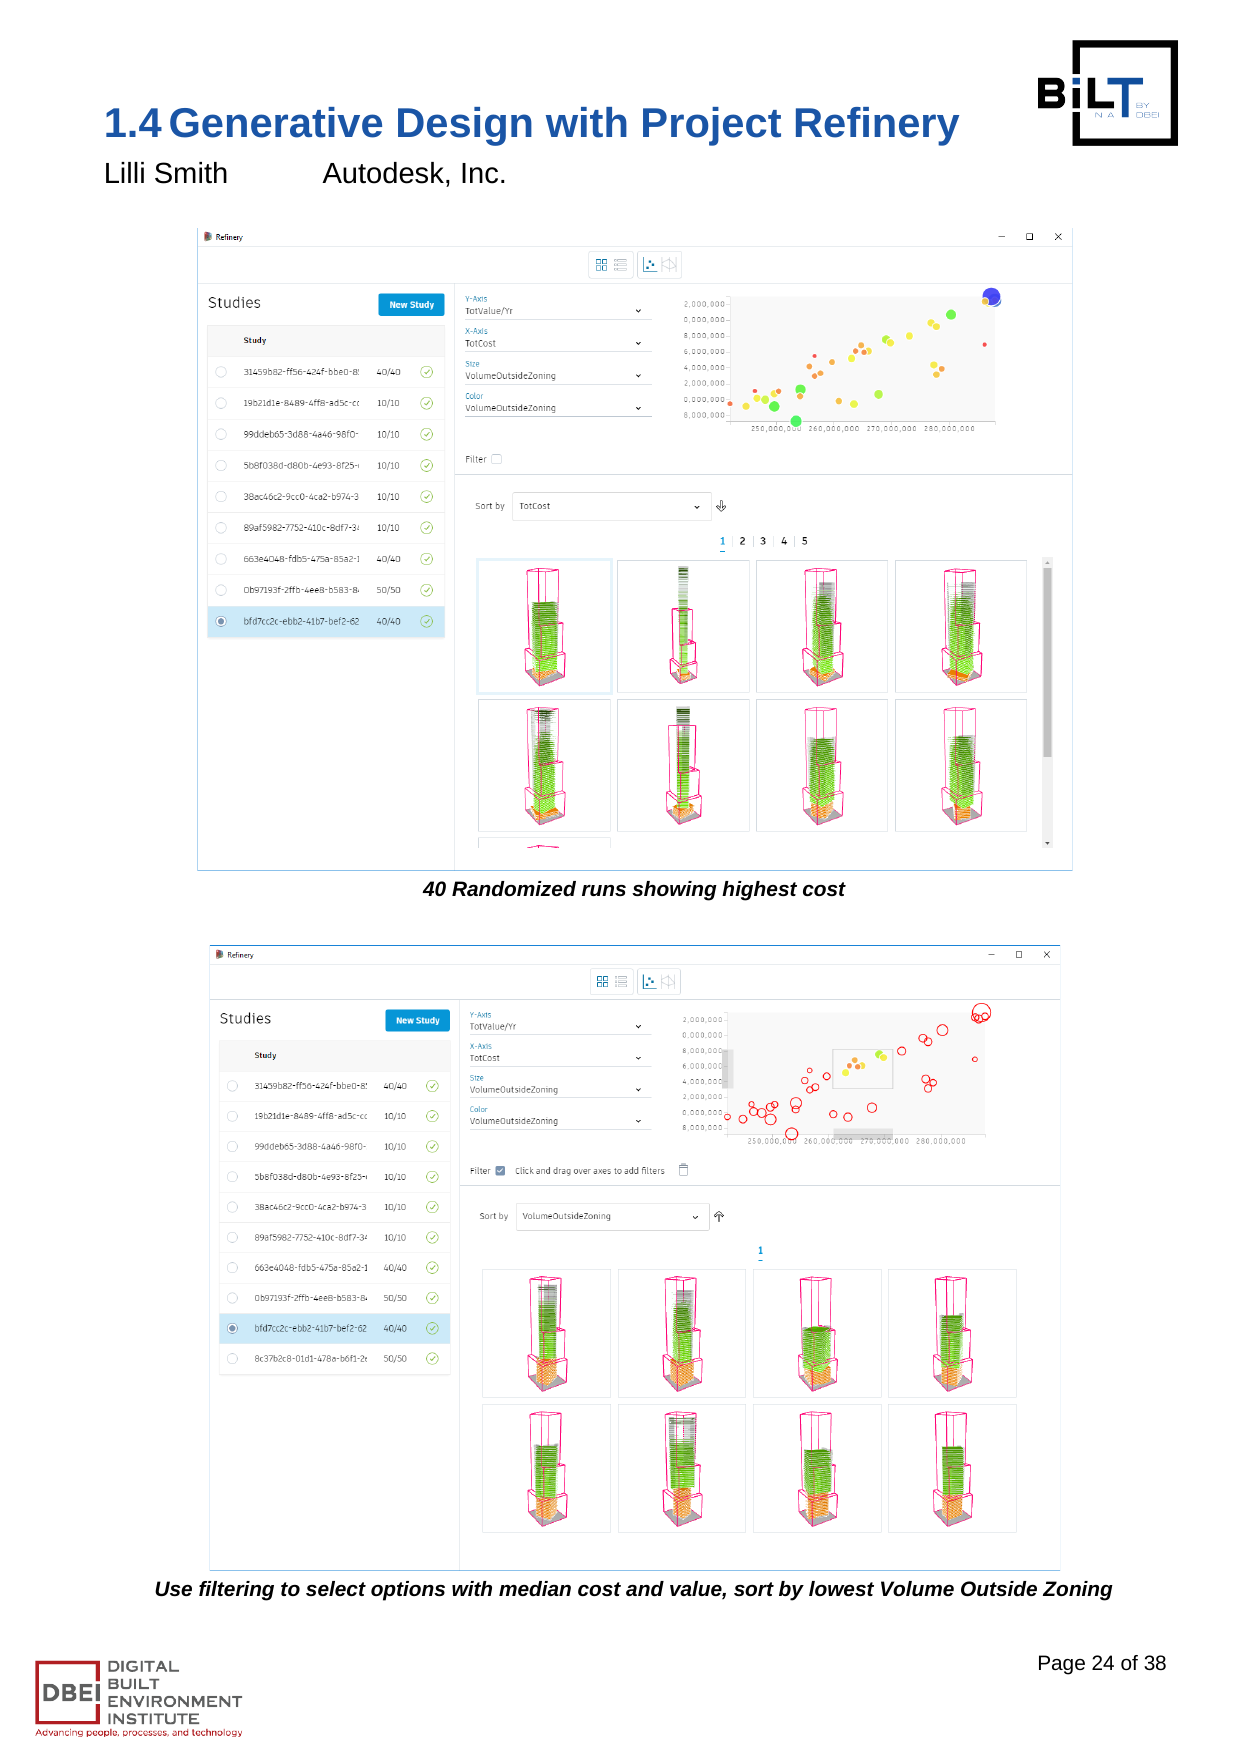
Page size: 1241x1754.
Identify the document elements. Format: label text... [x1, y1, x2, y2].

subtitle 40 Randomized runs showing highest cost [103, 876, 1167, 900]
text Use filtering to select options with median cost and value, sort by lowest Volume Outside Zoning [103, 1576, 1167, 1600]
picture [197, 228, 1073, 871]
picture [209, 945, 1061, 1571]
picture [27, 1652, 243, 1740]
picture [1031, 31, 1182, 154]
